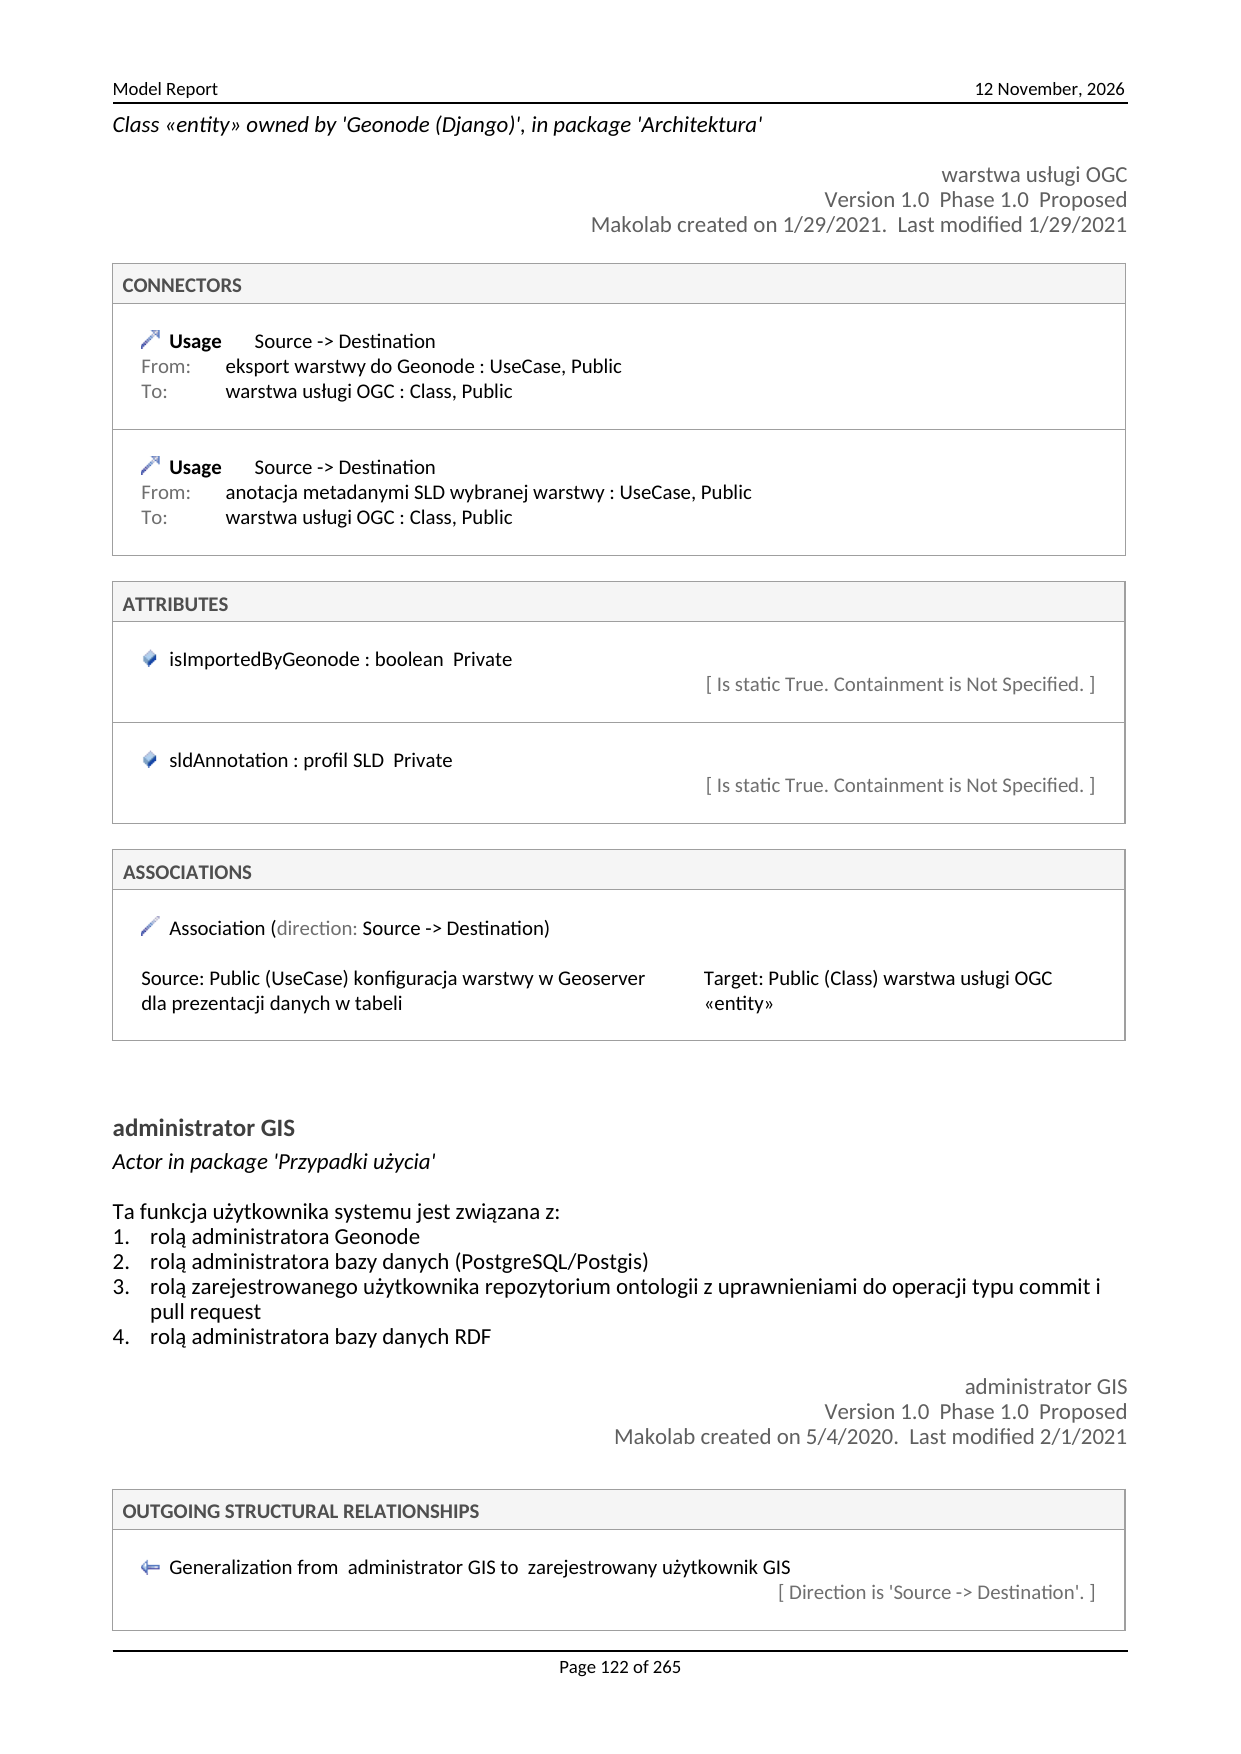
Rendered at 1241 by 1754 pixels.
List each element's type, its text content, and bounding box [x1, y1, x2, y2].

picture [141, 648, 160, 667]
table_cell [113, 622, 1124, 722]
subtitle administrator GIS [112, 1116, 1128, 1141]
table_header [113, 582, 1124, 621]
text warstwa usługi OGC [112, 162, 1128, 187]
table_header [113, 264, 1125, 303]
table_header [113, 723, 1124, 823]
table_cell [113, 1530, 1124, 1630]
text Makolab created on 1/29/2021. Last modified 1/29/2021 [112, 212, 1128, 237]
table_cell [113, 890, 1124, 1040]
picture [141, 749, 160, 768]
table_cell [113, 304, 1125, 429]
text Actor in package 'Przypadki użycia' [112, 1149, 1128, 1174]
picture [141, 330, 160, 349]
picture [141, 456, 160, 475]
text administrator GIS [112, 1374, 1128, 1399]
list rolą administratora bazy danych (PostgreSQL/Postgis) [112, 1249, 1128, 1274]
list rolą administratora Geonode [112, 1224, 1128, 1249]
text Makolab created on 5/4/2020. Last modified 2/1/2021 [112, 1424, 1128, 1449]
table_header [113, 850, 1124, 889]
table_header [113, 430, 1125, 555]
text Ta funkcja użytkownika systemu jest związana z: [112, 1199, 1128, 1224]
picture [141, 1556, 160, 1575]
text Version 1.0 Phase 1.0 Proposed [112, 187, 1128, 212]
text Version 1.0 Phase 1.0 Proposed [112, 1399, 1128, 1424]
text Class «entity» owned by 'Geonode (Django)', in package 'Architektura' [112, 112, 1128, 137]
picture [141, 916, 160, 936]
list rolą administratora bazy danych RDF [112, 1324, 1128, 1349]
list rolą zarejestrowanego użytkownika repozytorium ontologii z uprawnieniami do operacji typu commit i pull request [112, 1274, 1128, 1324]
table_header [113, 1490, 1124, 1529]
